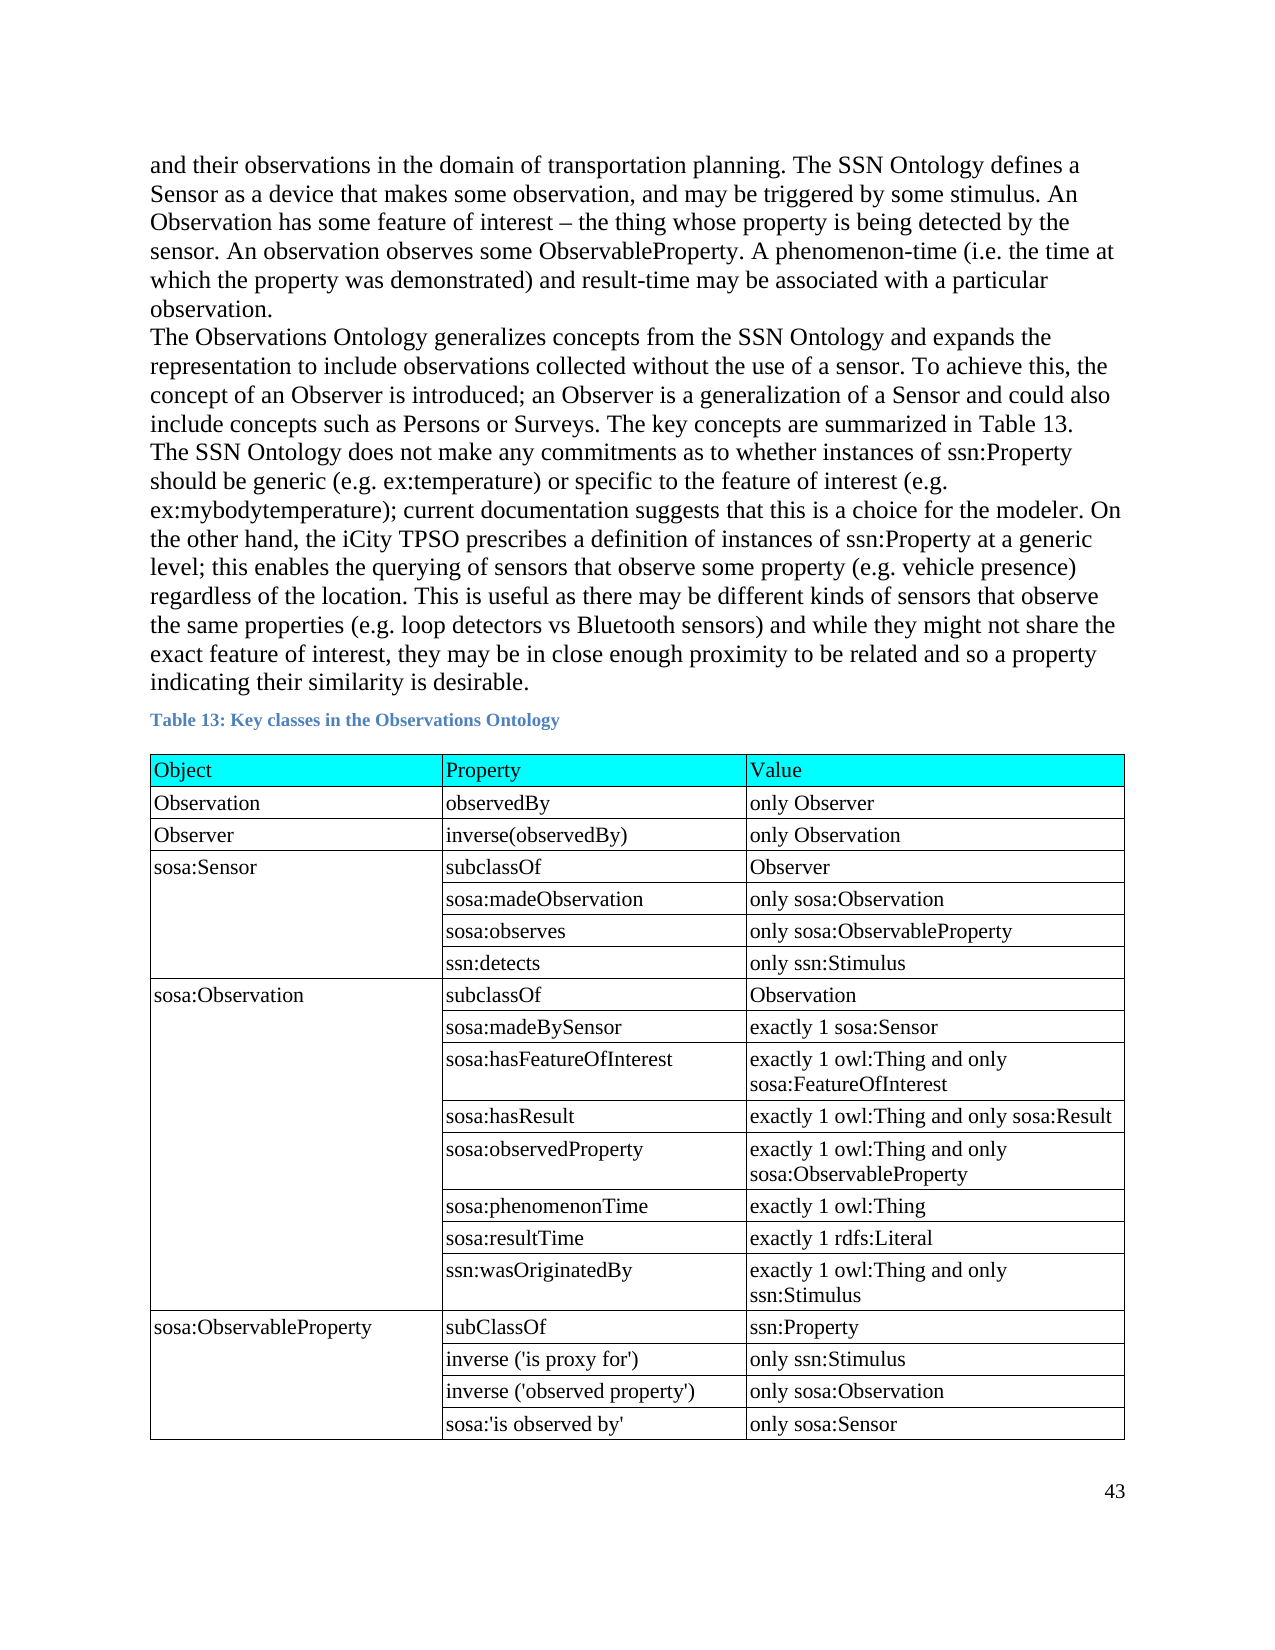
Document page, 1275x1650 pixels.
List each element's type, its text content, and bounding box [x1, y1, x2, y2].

table_cell sosa:hasFeatureOfInterest [443, 1043, 746, 1099]
table_cell inverse(observedBy) [443, 819, 746, 850]
table_cell exactly 1 owl:Thing [747, 1190, 1124, 1221]
table_cell only sosa:Sensor [747, 1408, 1124, 1439]
table_cell sosa:Observation [151, 979, 442, 1310]
table_cell only ssn:Stimulus [747, 1344, 1124, 1374]
table_cell sosa:hasResult [443, 1101, 746, 1132]
table_cell exactly 1 owl:Thing and only sosa:ObservableProperty [747, 1133, 1124, 1189]
table_cell only sosa:Observation [747, 883, 1124, 914]
table_cell sosa:'is observed by' [443, 1408, 746, 1439]
table_cell only Observation [747, 819, 1124, 850]
table_cell observedBy [443, 787, 746, 818]
table_header Object [151, 755, 442, 786]
table_cell sosa:madeBySensor [443, 1011, 746, 1042]
table_cell only Observer [747, 787, 1124, 818]
table_cell exactly 1 rdfs:Literal [747, 1222, 1124, 1253]
table_cell inverse ('is proxy for') [443, 1344, 746, 1374]
table_cell exactly 1 owl:Thing and only sosa:FeatureOfInterest [747, 1043, 1124, 1099]
table_cell inverse ('observed property') [443, 1376, 746, 1407]
table_cell exactly 1 owl:Thing and only sosa:Result [747, 1101, 1124, 1132]
table_cell Observation [151, 787, 442, 818]
table_cell subClassOf [443, 1311, 746, 1342]
table_header Value [747, 755, 1124, 786]
table_cell only sosa:Observation [747, 1376, 1124, 1407]
text The SSN Ontology does not make any commitments as to whether instances of ssn:Property should be generic (e.g. ex:temperature) or specific to the feature of interest (e.g. ex:mybodytemperature); current documentation suggests that this is a choice for the modeler. On the other hand, the iCity TPSO prescribes a definition of instances of ssn:Property at a generic level; this enables the querying of sensors that observe some property (e.g. vehicle presence) regardless of the location. This is useful as there may be different kinds of sensors that observe the same properties (e.g. loop detectors vs Bluetooth sensors) and while they might not share the exact feature of interest, they may be in close enough proximity to be related and so a property indicating their similarity is desirable. [150, 437, 1125, 696]
table_cell Observer [151, 819, 442, 850]
table_cell only sosa:ObservableProperty [747, 915, 1124, 946]
table_cell sosa:observes [443, 915, 746, 946]
table_cell exactly 1 sosa:Sensor [747, 1011, 1124, 1042]
table_cell sosa:observedProperty [443, 1133, 746, 1189]
table_cell sosa:resultTime [443, 1222, 746, 1253]
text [150, 150, 1125, 322]
table_cell sosa:phenomenonTime [443, 1190, 746, 1221]
table_cell ssn:wasOriginatedBy [443, 1254, 746, 1310]
table_cell sosa:madeObservation [443, 883, 746, 914]
table_cell Observation [747, 979, 1124, 1010]
table_cell ssn:Property [747, 1311, 1124, 1342]
table_cell only ssn:Stimulus [747, 947, 1124, 978]
table_cell exactly 1 owl:Thing and only ssn:Stimulus [747, 1254, 1124, 1310]
table_cell sosa:Sensor [151, 851, 442, 978]
text The Observations Ontology generalizes concepts from the SSN Ontology and expands the representation to include observations collected without the use of a sensor. To achieve this, the concept of an Observer is introduced; an Observer is a generalization of a Sensor and could also include concepts such as Persons or Surveys. The key concepts are summarized in Table 13. [150, 322, 1125, 437]
table_cell subclassOf [443, 851, 746, 882]
table_cell sosa:ObservableProperty [151, 1311, 442, 1439]
table_cell subclassOf [443, 979, 746, 1010]
text Table 13: Key classes in the Observations Ontology [150, 709, 1125, 730]
table_header Property [443, 755, 746, 786]
table_cell ssn:detects [443, 947, 746, 978]
table_cell Observer [747, 851, 1124, 882]
